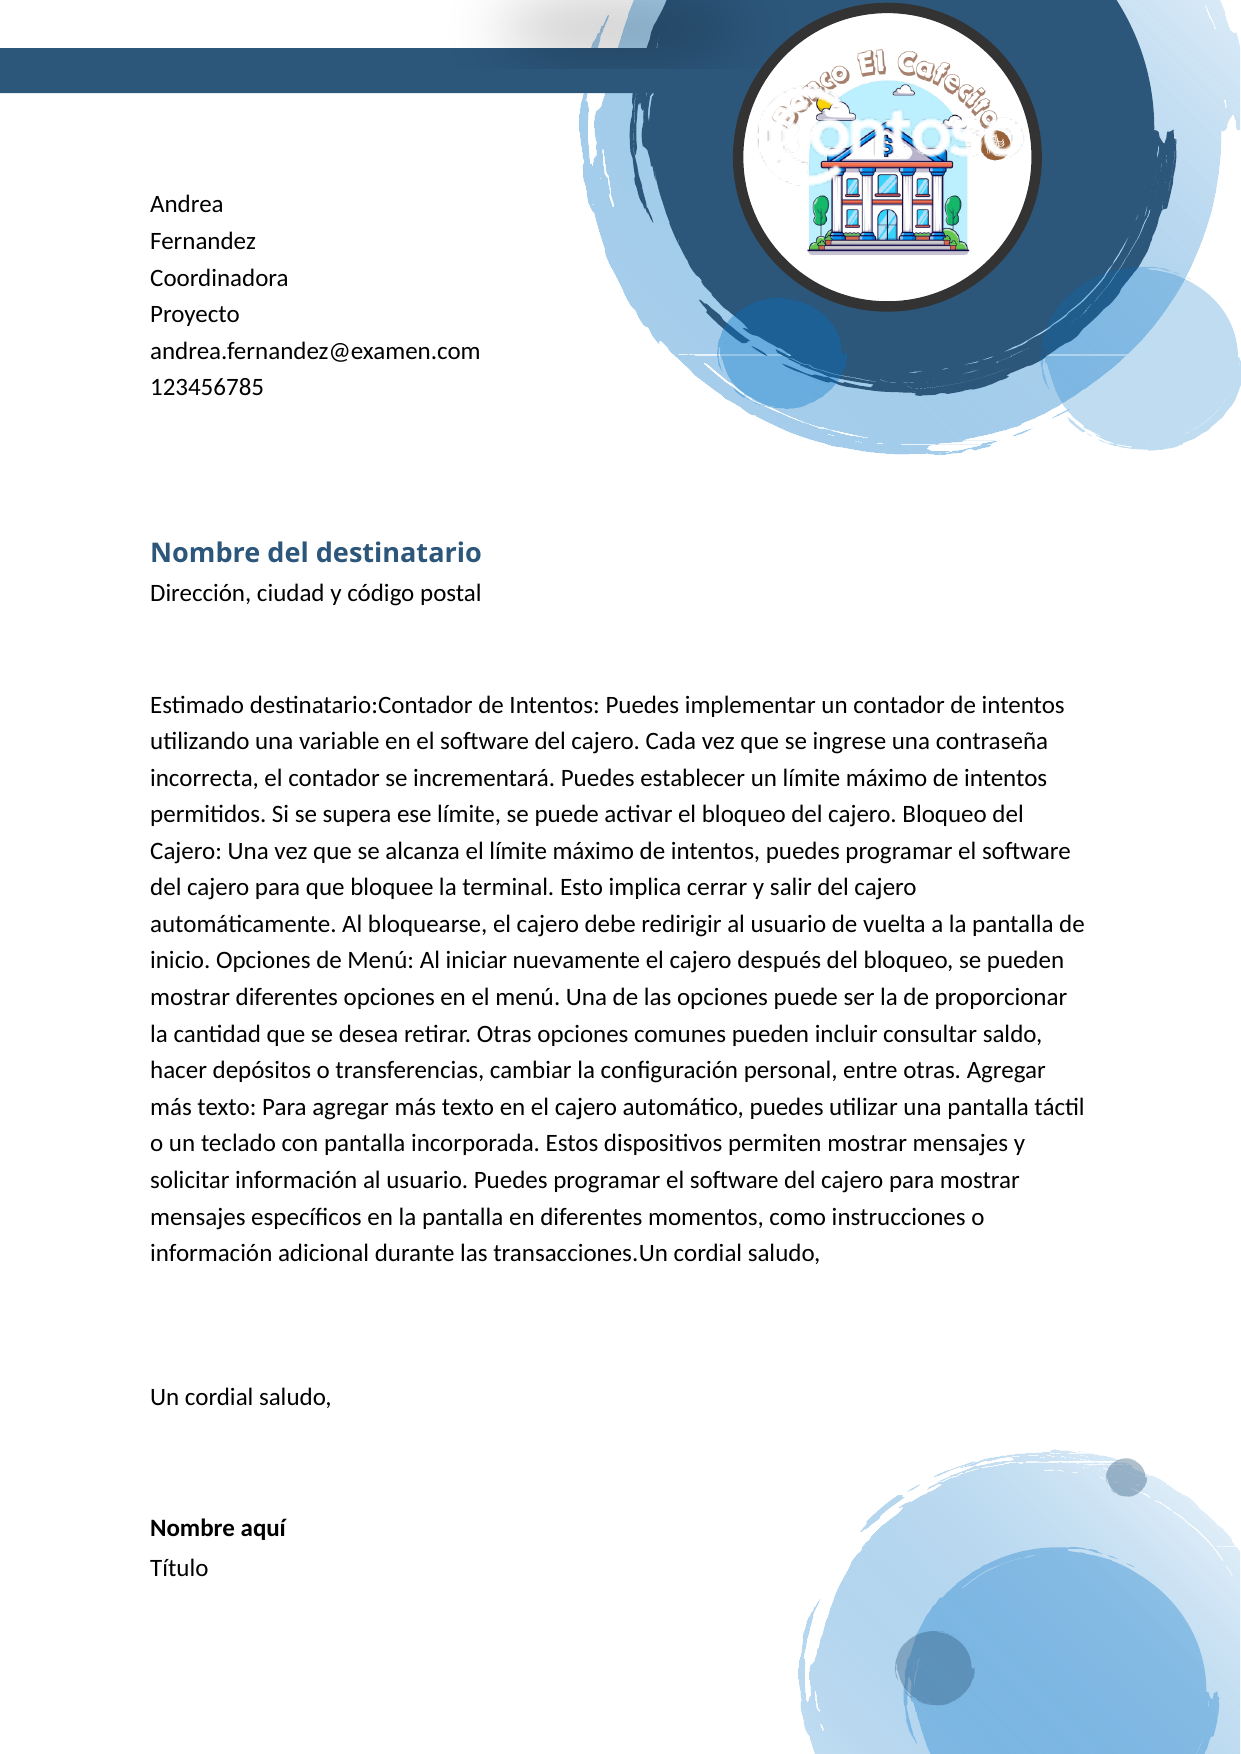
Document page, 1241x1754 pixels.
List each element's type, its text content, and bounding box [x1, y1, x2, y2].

text Proyecto [150, 298, 1090, 329]
text Coordinadora [150, 262, 1090, 292]
text andrea.fernandez@examen.com [150, 335, 1090, 365]
picture [784, 256, 991, 262]
text Andrea [150, 189, 1090, 219]
text 123456785 [150, 371, 1090, 402]
picture [840, 292, 935, 298]
text Fernandez [150, 225, 1090, 256]
text Estimado :Contador de Intentos: Puedes implementar un contador de intentos utilizando una variable en el software del cajero. Cada vez que se ingrese una contraseña incorrecta, el contador se incrementará. Puedes establecer un límite máximo de intentos permitidos. Si se supera ese límite, se puede activar el bloqueo del cajero. Bloqueo del Cajero: Una vez que se alcanza el límite máximo de intentos, puedes programar el software del cajero para que bloquee la terminal. Esto implica cerrar y salir del cajero automáticamente. Al bloquearse, el cajero debe redirigir al usuario de vuelta a la pantalla de inicio. Opciones de Menú: Al iniciar nuevamente el cajero después del bloqueo, se pueden mostrar diferentes opciones en el menú. Una de las opciones puede ser la de proporcionar la cantidad que se desea retirar. Otras opciones comunes pueden incluir consultar saldo, hacer depósitos o transferencias, cambiar la configuración personal, entre otras. Agregar más texto: Para agregar más texto en el cajero automático, puedes utilizar una pantalla táctil o un teclado con pantalla incorporada. Estos dispositivos permiten mostrar mensajes y solicitar información al usuario. Puedes programar el software del cajero para mostrar mensajes específicos en la pantalla en diferentes momentos, como instrucciones o información adicional durante las transacciones. [150, 689, 1090, 1268]
picture [744, 14, 1032, 189]
picture [758, 219, 1017, 225]
